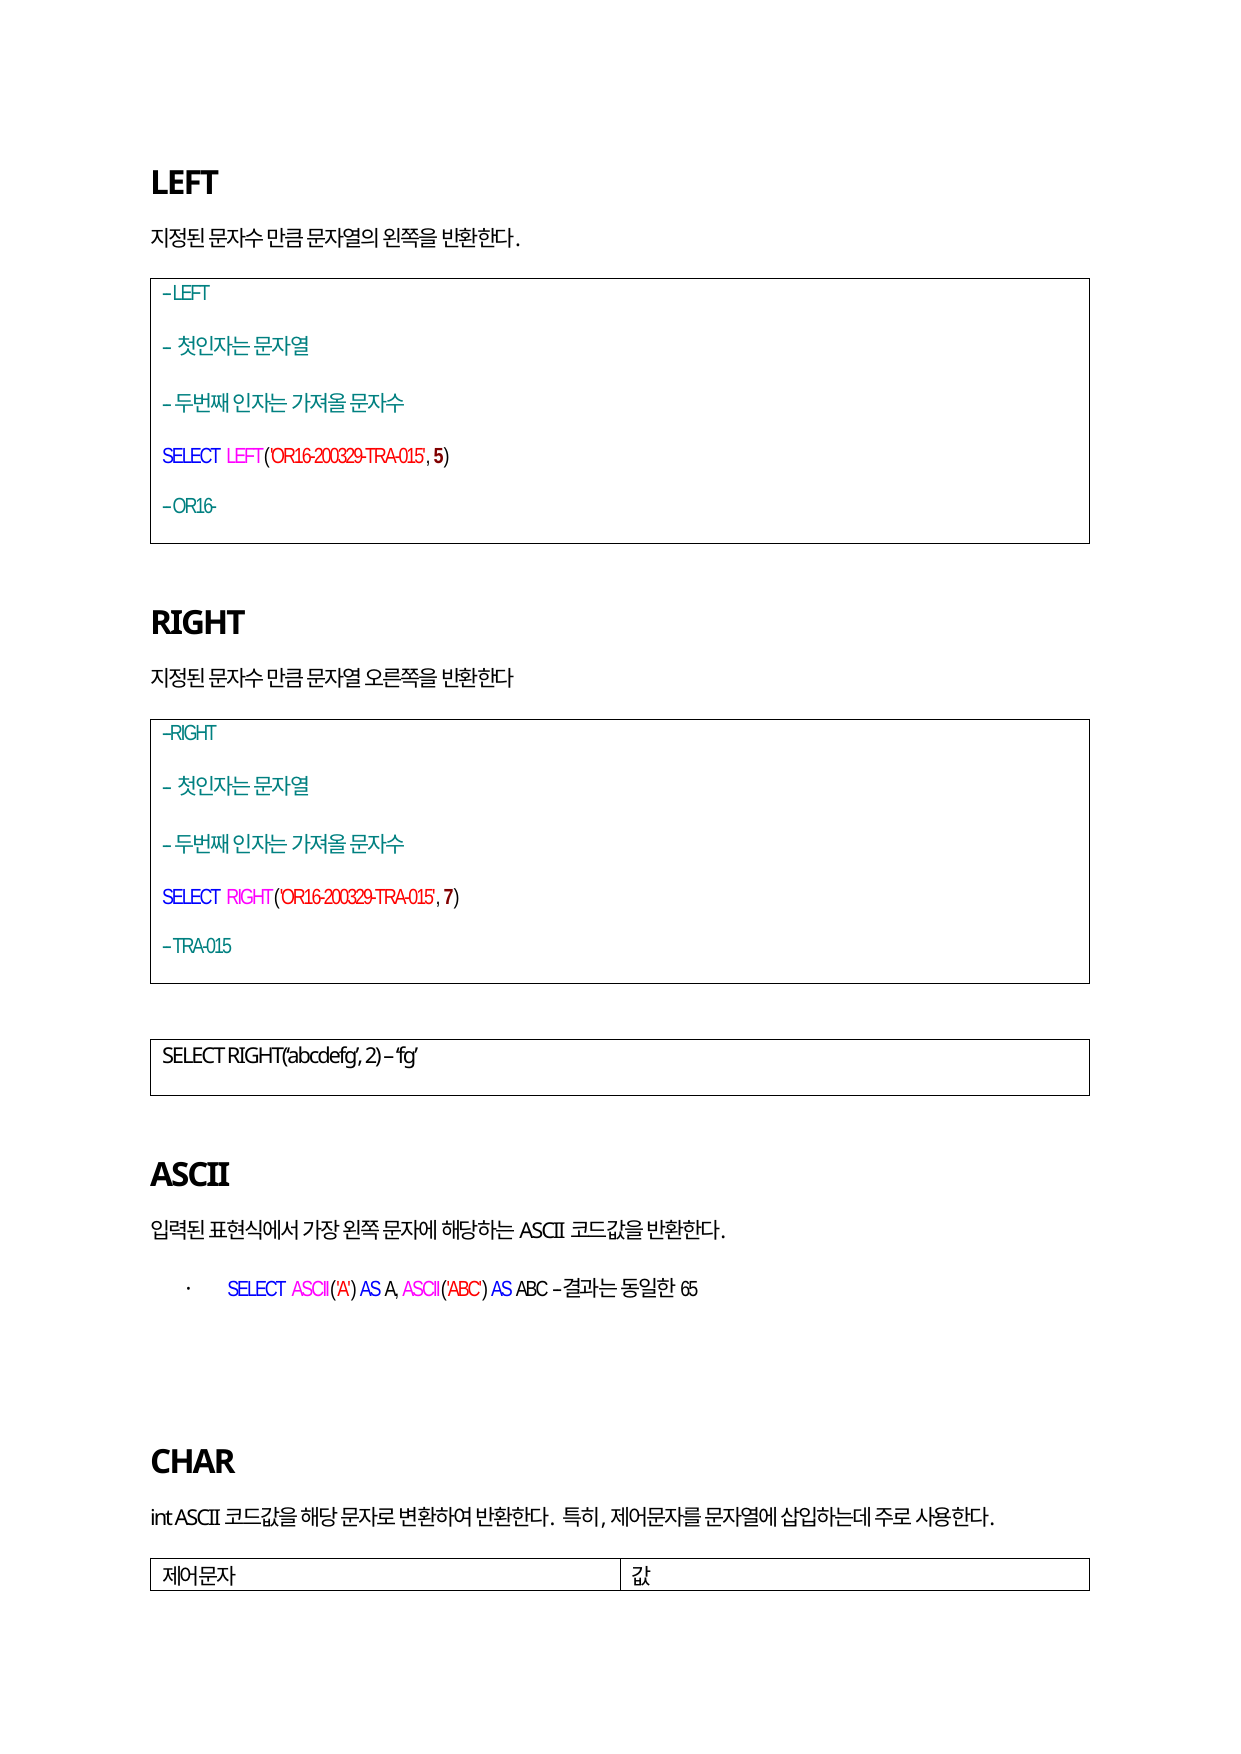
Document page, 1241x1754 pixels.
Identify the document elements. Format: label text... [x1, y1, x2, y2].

list SELECT ASCII('A') AS A, ASCII('ABC') AS ABC --결과는 동일한 65 [185, 1271, 1090, 1302]
text ASCII [150, 1151, 1090, 1196]
table_header 값 [621, 1559, 1089, 1590]
text CHAR [150, 1438, 1090, 1483]
text 지정된 문자수 만큼 문자열 오른쪽을 반환한다 [150, 661, 1090, 693]
text 지정된 문자수 만큼 문자열의 왼쪽을 반환한다. [150, 221, 1090, 253]
text RIGHT [150, 599, 1090, 644]
table_header SELECT RIGHT(‘abcdefg’, 2) – ‘fg’ [151, 1040, 1089, 1094]
table_header --RIGHT -- 첫인자는 문자열 -- 두번째 인자는 가져올 문자수 SELECT RIGHT('OR16-200329-TRA-015', 7) -- TRA-015 [151, 720, 1089, 983]
table_header 제어문자 [151, 1559, 620, 1590]
text int ASCII 코드값을 해당 문자로 변환하여 반환한다. 특히, 제어문자를 문자열에 삽입하는데 주로 사용한다. [150, 1500, 1090, 1532]
table_header -- LEFT -- 첫인자는 문자열 -- 두번째 인자는 가져올 문자수 SELECT LEFT('OR16-200329-TRA-015', 5) -- OR16- [151, 279, 1089, 543]
text LEFT [150, 158, 1090, 204]
text 입력된 표현식에서 가장 왼쪽 문자에 해당하는 ASCII코드값을 반환한다. [150, 1213, 1090, 1245]
